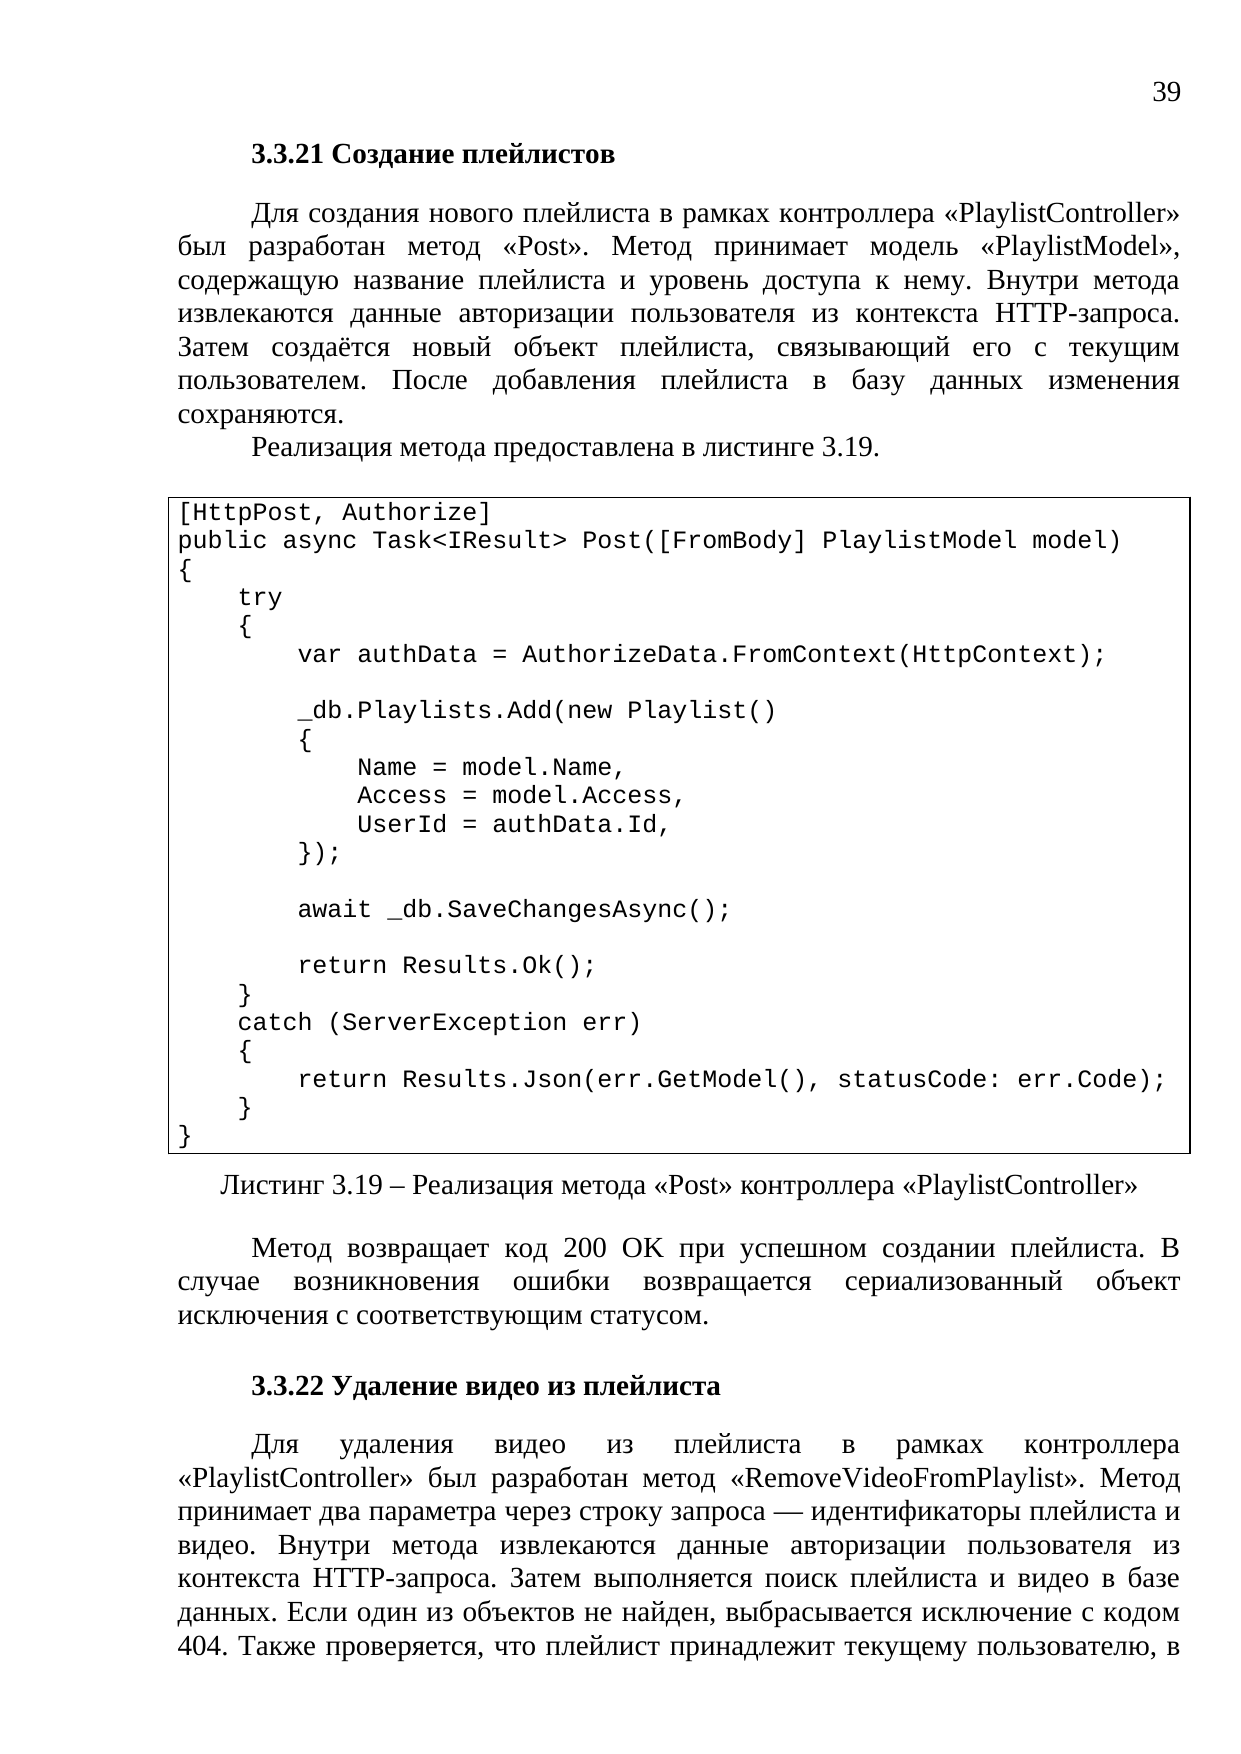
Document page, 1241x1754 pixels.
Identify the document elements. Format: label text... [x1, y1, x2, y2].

text } [177, 1095, 1181, 1120]
text var authData = AuthorizeData.FromContext(HttpContext); [177, 641, 1181, 670]
text UserId = authData.Id, [177, 811, 1181, 840]
text try [177, 585, 1181, 613]
text { [177, 613, 1181, 641]
text } [177, 981, 1181, 1010]
text { [177, 726, 1181, 755]
text _db.Playlists.Add(new Playlist() [177, 698, 1181, 726]
text Создание плейлистов [251, 136, 1181, 170]
text await _db.SaveChangesAsync(); [177, 896, 1181, 925]
text Для создания нового плейлиста в рамках контроллера «PlaylistController» был разработан метод «Post». Метод принимает модель «PlaylistModel», содержащую название плейлиста и уровень доступа к нему. Внутри метода извлекаются данные авторизации пользователя из контекста HTTP-запроса. Затем создаётся новый объект плейлиста, связывающий его с текущим пользователем. После добавления плейлиста в базу данных изменения сохраняются. [177, 195, 1181, 429]
text Листинг 3.19 – Реализация метода «Post» контроллера «PlaylistController» [177, 1167, 1181, 1201]
text [HttpPost, Authorize] [169, 498, 1189, 528]
text Name = model.Name, [177, 755, 1181, 783]
text } [169, 1120, 1189, 1153]
text { [177, 556, 1181, 585]
text catch (ServerException err) [177, 1010, 1181, 1038]
text { [177, 1038, 1181, 1066]
text return Results.Json(err.GetModel(), statusCode: err.Code); [177, 1066, 1181, 1095]
text return Results.Ok(); [177, 953, 1181, 981]
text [177, 1426, 1181, 1661]
text public async Task<IResult> Post([FromBody] PlaylistModel model) [177, 528, 1181, 556]
text Реализация метода предоставлена в листинге 3.19. [177, 429, 1181, 463]
text Access = model.Access, [177, 783, 1181, 811]
text Удаление видео из плейлиста [251, 1368, 1181, 1401]
text }); [177, 840, 1181, 868]
text Метод возвращает код 200 OK при успешном создании плейлиста. В случае возникновения ошибки возвращается сериализованный объект исключения с соответствующим статусом. [177, 1230, 1181, 1330]
